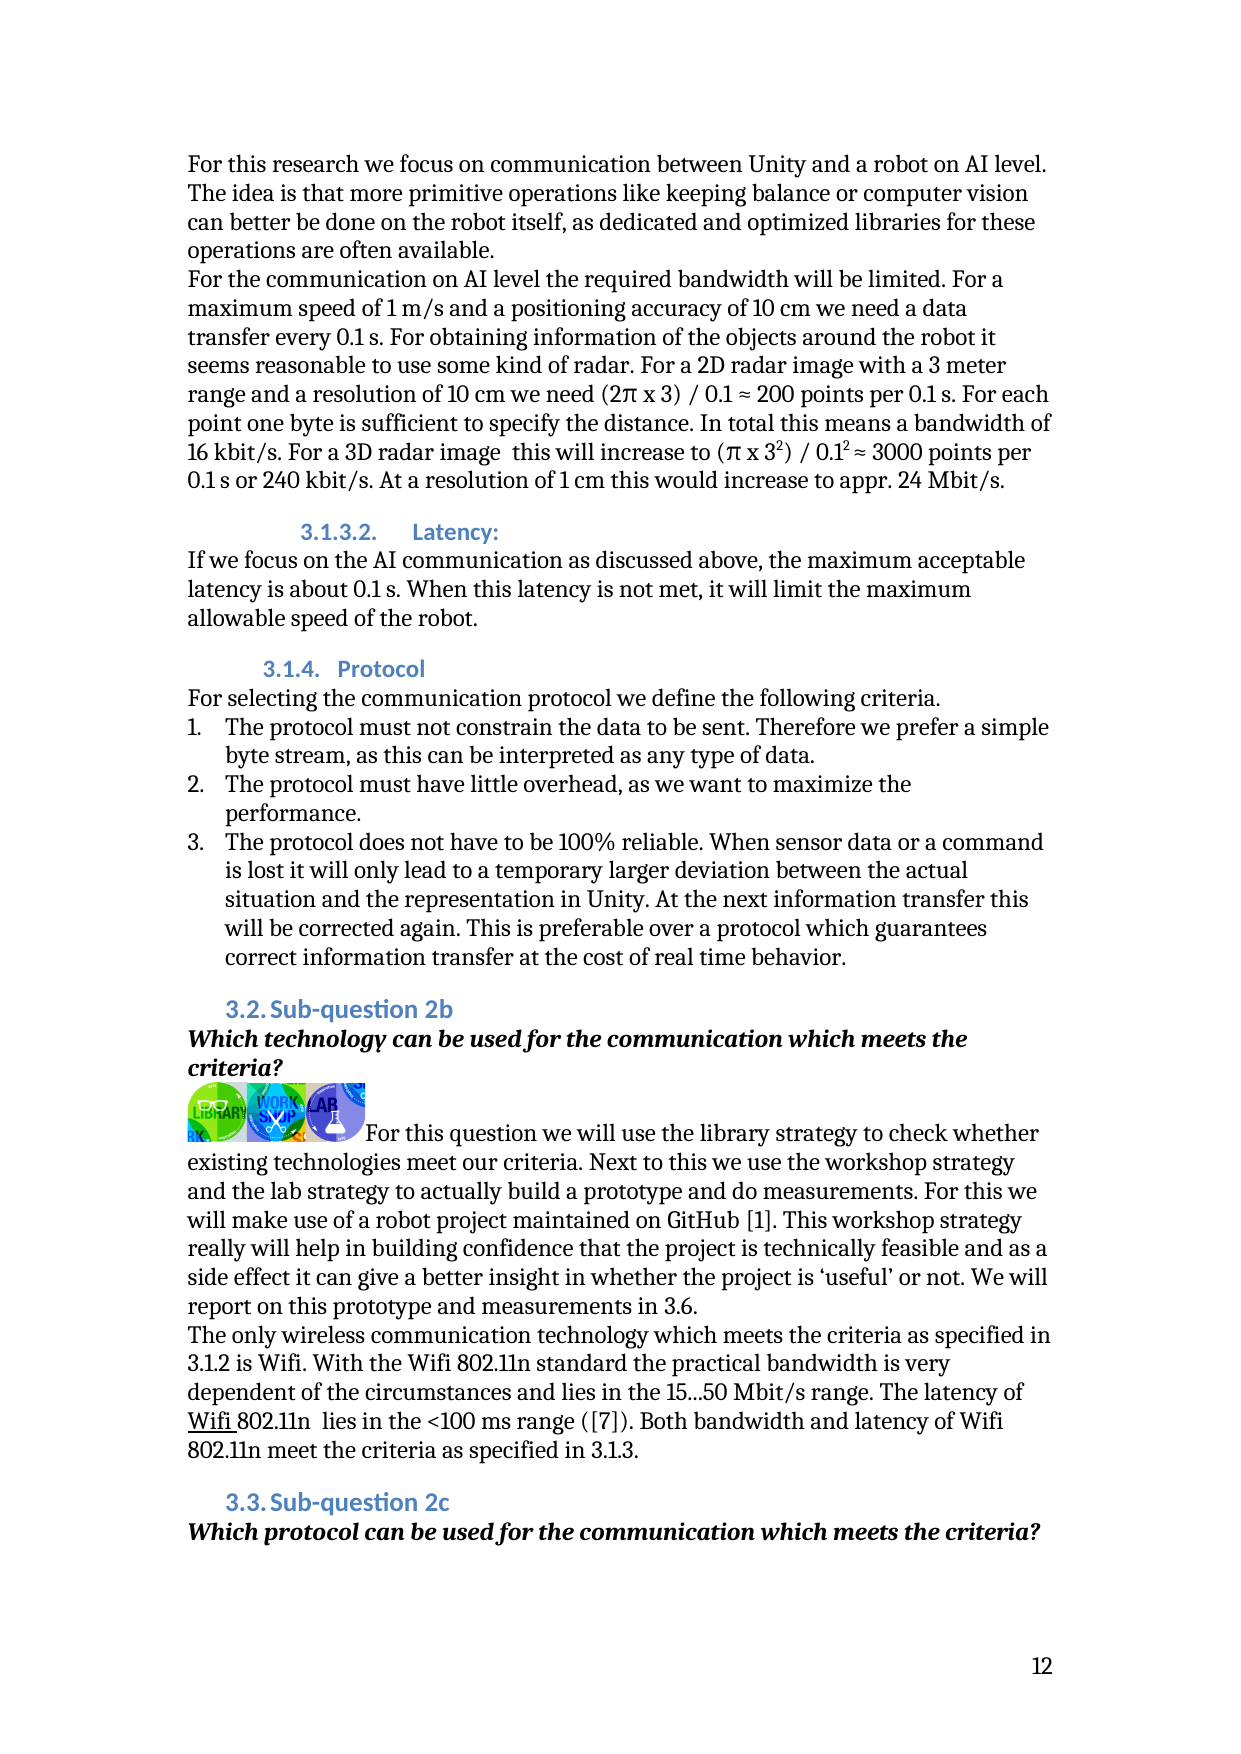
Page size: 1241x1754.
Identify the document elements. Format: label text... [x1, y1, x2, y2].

text For this research we focus on communication between Unity and a robot on AI level. The idea is that more primitive operations like keeping balance or computer vision can better be done on the robot itself, as dedicated and optimized libraries for these operations are often available. [187, 150, 1053, 265]
text For this question we will use the library strategy to check whether existing technologies meet our criteria. Next to this we use the workshop strategy and the lab strategy to actually build a prototype and do measurements. For this we will make use of a robot project maintained on GitHub [1]. This workshop strategy really will help in building confidence that the project is technically feasible and as a side effect it can give a better insight in whether the project is ‘useful’ or not. We will report on this prototype and measurements in 3.6. [187, 1083, 1053, 1321]
subtitle Sub-question 2c [225, 1485, 1053, 1518]
list The protocol must have little overhead, as we want to maximize the performance. [187, 770, 1053, 828]
text Which protocol can be used for the communication which meets the criteria? [187, 1518, 1053, 1547]
list The protocol must not constrain the data to be sent. Therefore we prefer a simple byte stream, as this can be interpreted as any type of data. [187, 713, 1053, 770]
subtitle Sub-question 2b [225, 992, 1053, 1025]
list The protocol does not have to be 100% reliable. When sensor data or a command is lost it will only lead to a temporary larger deviation between the actual situation and the representation in Unity. At the next information transfer this will be corrected again. This is preferable over a protocol which guarantees correct information transfer at the cost of real time behavior. [187, 828, 1053, 971]
text For selecting the communication protocol we define the following criteria. [187, 684, 1053, 713]
picture [187, 1082, 366, 1142]
subtitle Latency: [300, 516, 1053, 546]
text The only wireless communication technology which meets the criteria as specified in 3.1.2 is Wifi. With the Wifi 802.11n standard the practical bandwidth is very dependent of the circumstances and lies in the 15...50 Mbit/s range. The latency of Wifi 802.11n lies in the <100 ms range ([7]). Both bandwidth and latency of Wifi 802.11n meet the criteria as specified in 3.1.3. [187, 1321, 1053, 1464]
text For the communication on AI level the required bandwidth will be limited. For a maximum speed of 1 m/s and a positioning accuracy of 10 cm we need a data transfer every 0.1 s. For obtaining information of the objects around the robot it seems reasonable to use some kind of radar. For a 2D radar image with a 3 meter range and a resolution of 10 cm we need (2π x 3) / 0.1 ≈ 200 points per 0.1 s. For each point one byte is sufficient to specify the distance. In total this means a bandwidth of 16 kbit/s. For a 3D radar image this will increase to (π x 32) / 0.12 ≈ 3000 points per 0.1 s or 240 kbit/s. At a resolution of 1 cm this would increase to appr. 24 Mbit/s. [187, 265, 1053, 495]
text Which technology can be used for the communication which meets the criteria? [187, 1025, 1053, 1083]
subtitle Protocol [262, 653, 1053, 684]
text If we focus on the AI communication as discussed above, the maximum acceptable latency is about 0.1 s. When this latency is not met, it will limit the maximum allowable speed of the robot. [187, 546, 1053, 633]
